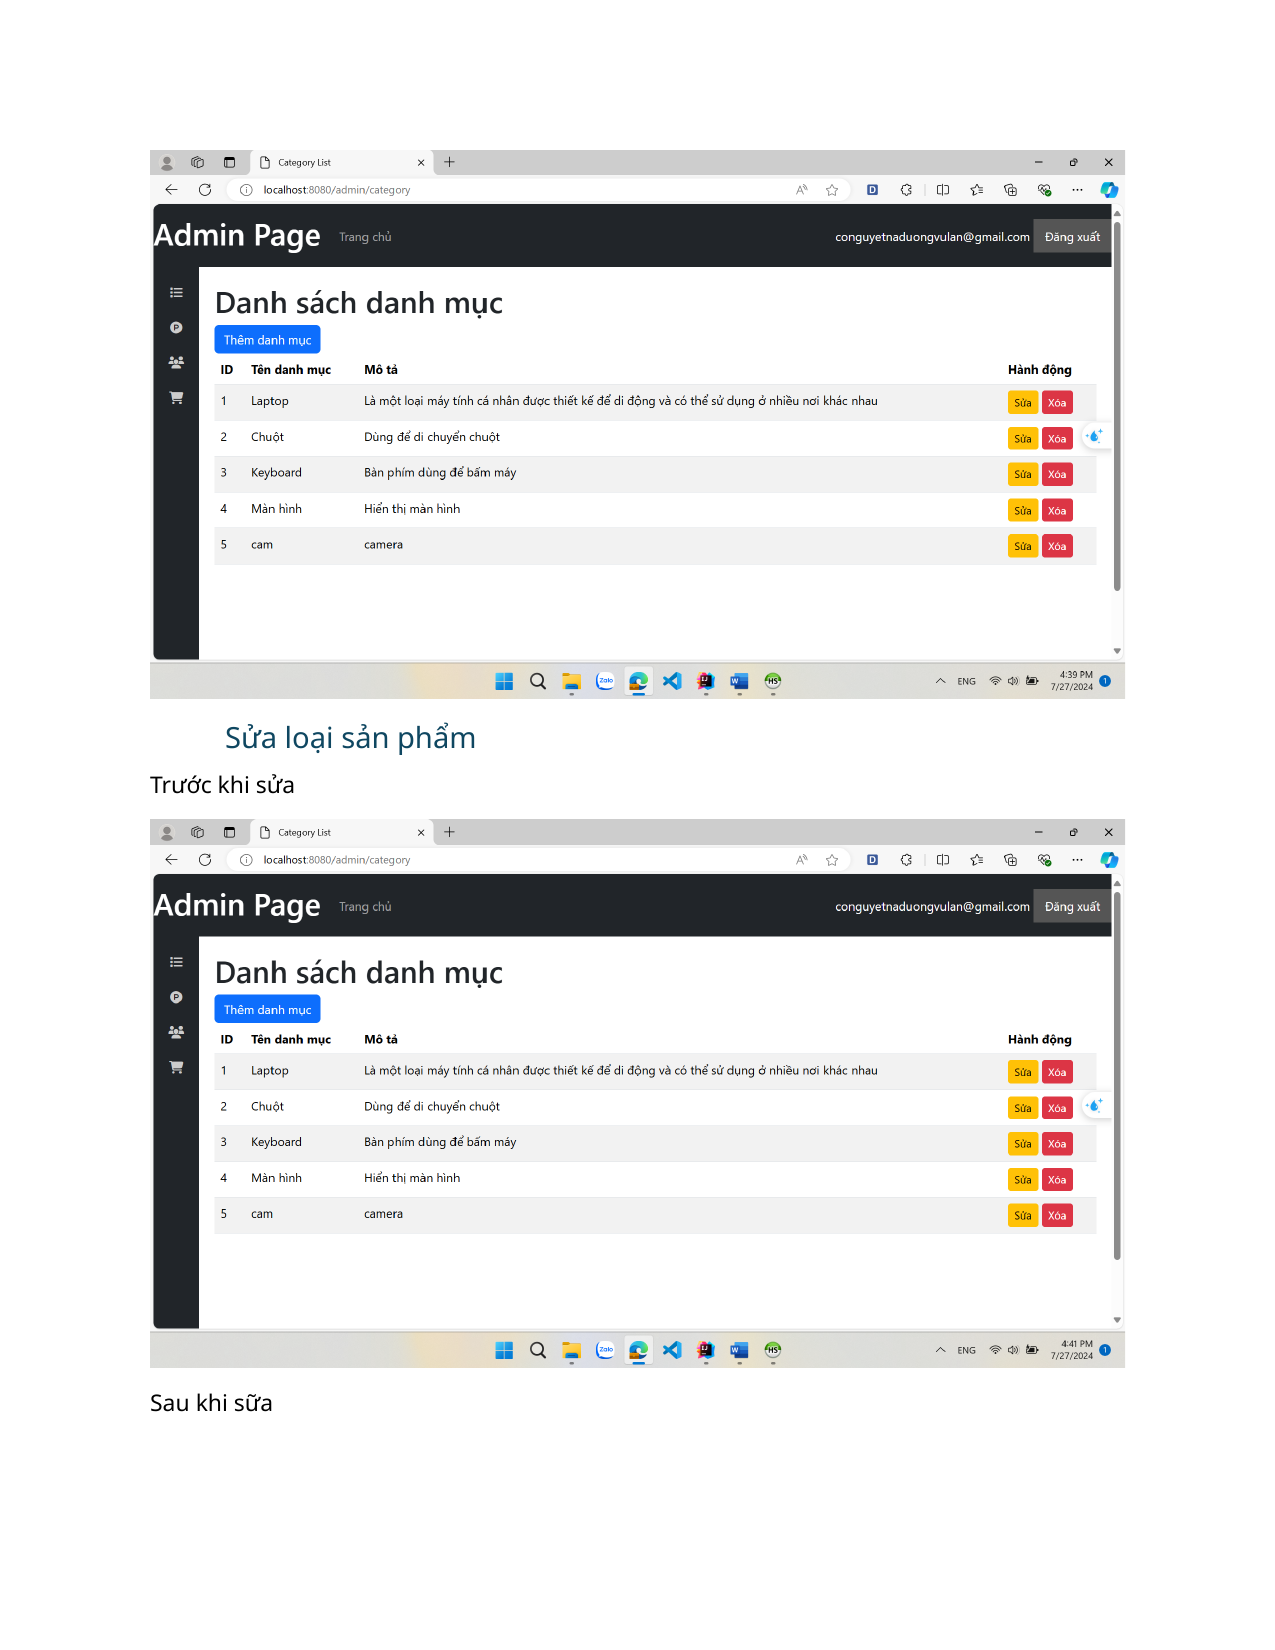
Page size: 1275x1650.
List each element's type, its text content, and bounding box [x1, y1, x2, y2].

picture [150, 819, 1125, 1368]
subtitle Sửa loại sản phẩm [150, 718, 1125, 757]
text Sau khi sữa [150, 1387, 1125, 1418]
picture [150, 150, 1125, 699]
text Trước khi sửa [150, 769, 1125, 800]
